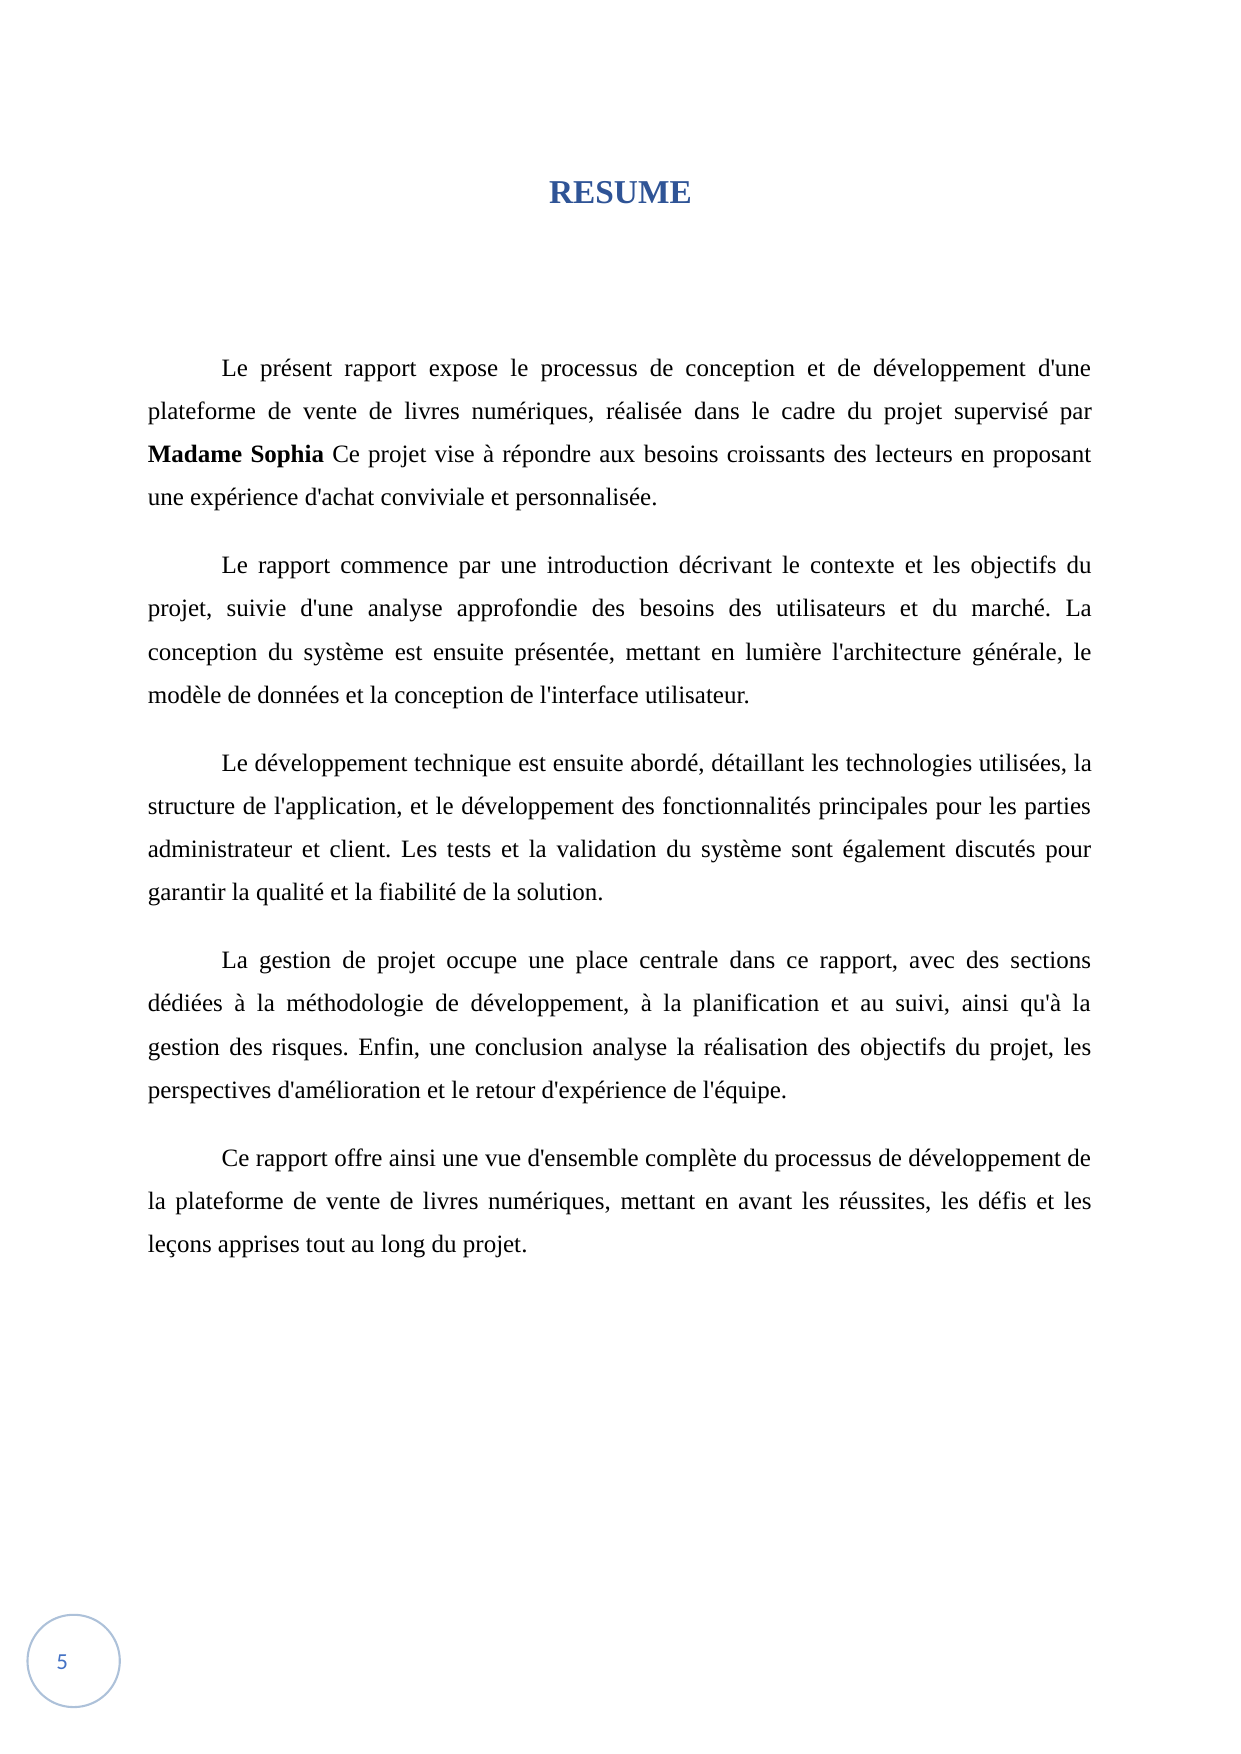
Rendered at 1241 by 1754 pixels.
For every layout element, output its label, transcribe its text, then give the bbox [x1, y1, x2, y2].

text Le rapport commence par une introduction décrivant le contexte et les objectifs du projet, suivie d'une analyse approfondie des besoins des utilisateurs et du marché. La conception du système est ensuite présentée, mettant en lumière l'architecture générale, le modèle de données et la conception de l'interface utilisateur. [148, 550, 1093, 708]
text Le présent rapport expose le processus de conception et de développement d'une plateforme de vente de livres numériques, réalisée dans le cadre du projet supervisé par Madame Sophia Ce projet vise à répondre aux besoins croissants des lecteurs en proposant une expérience d'achat conviviale et personnalisée. [148, 353, 1093, 511]
text La gestion de projet occupe une place centrale dans ce rapport, avec des sections dédiées à la méthodologie de développement, à la planification et au suivi, ainsi qu'à la gestion des risques. Enfin, une conclusion analyse la réalisation des objectifs du projet, les perspectives d'amélioration et le retour d'expérience de l'équipe. [148, 945, 1093, 1103]
text Ce rapport offre ainsi une vue d'ensemble complète du processus de développement de la plateforme de vente de livres numériques, mettant en avant les réussites, les défis et les leçons apprises tout au long du projet. [148, 1143, 1093, 1258]
text Le développement technique est ensuite abordé, détaillant les technologies utilisées, la structure de l'application, et le développement des fonctionnalités principales pour les parties administrateur et client. Les tests et la validation du système sont également discutés pour garantir la qualité et la fiabilité de la solution. [148, 748, 1093, 906]
subtitle RESUME [148, 173, 1093, 211]
